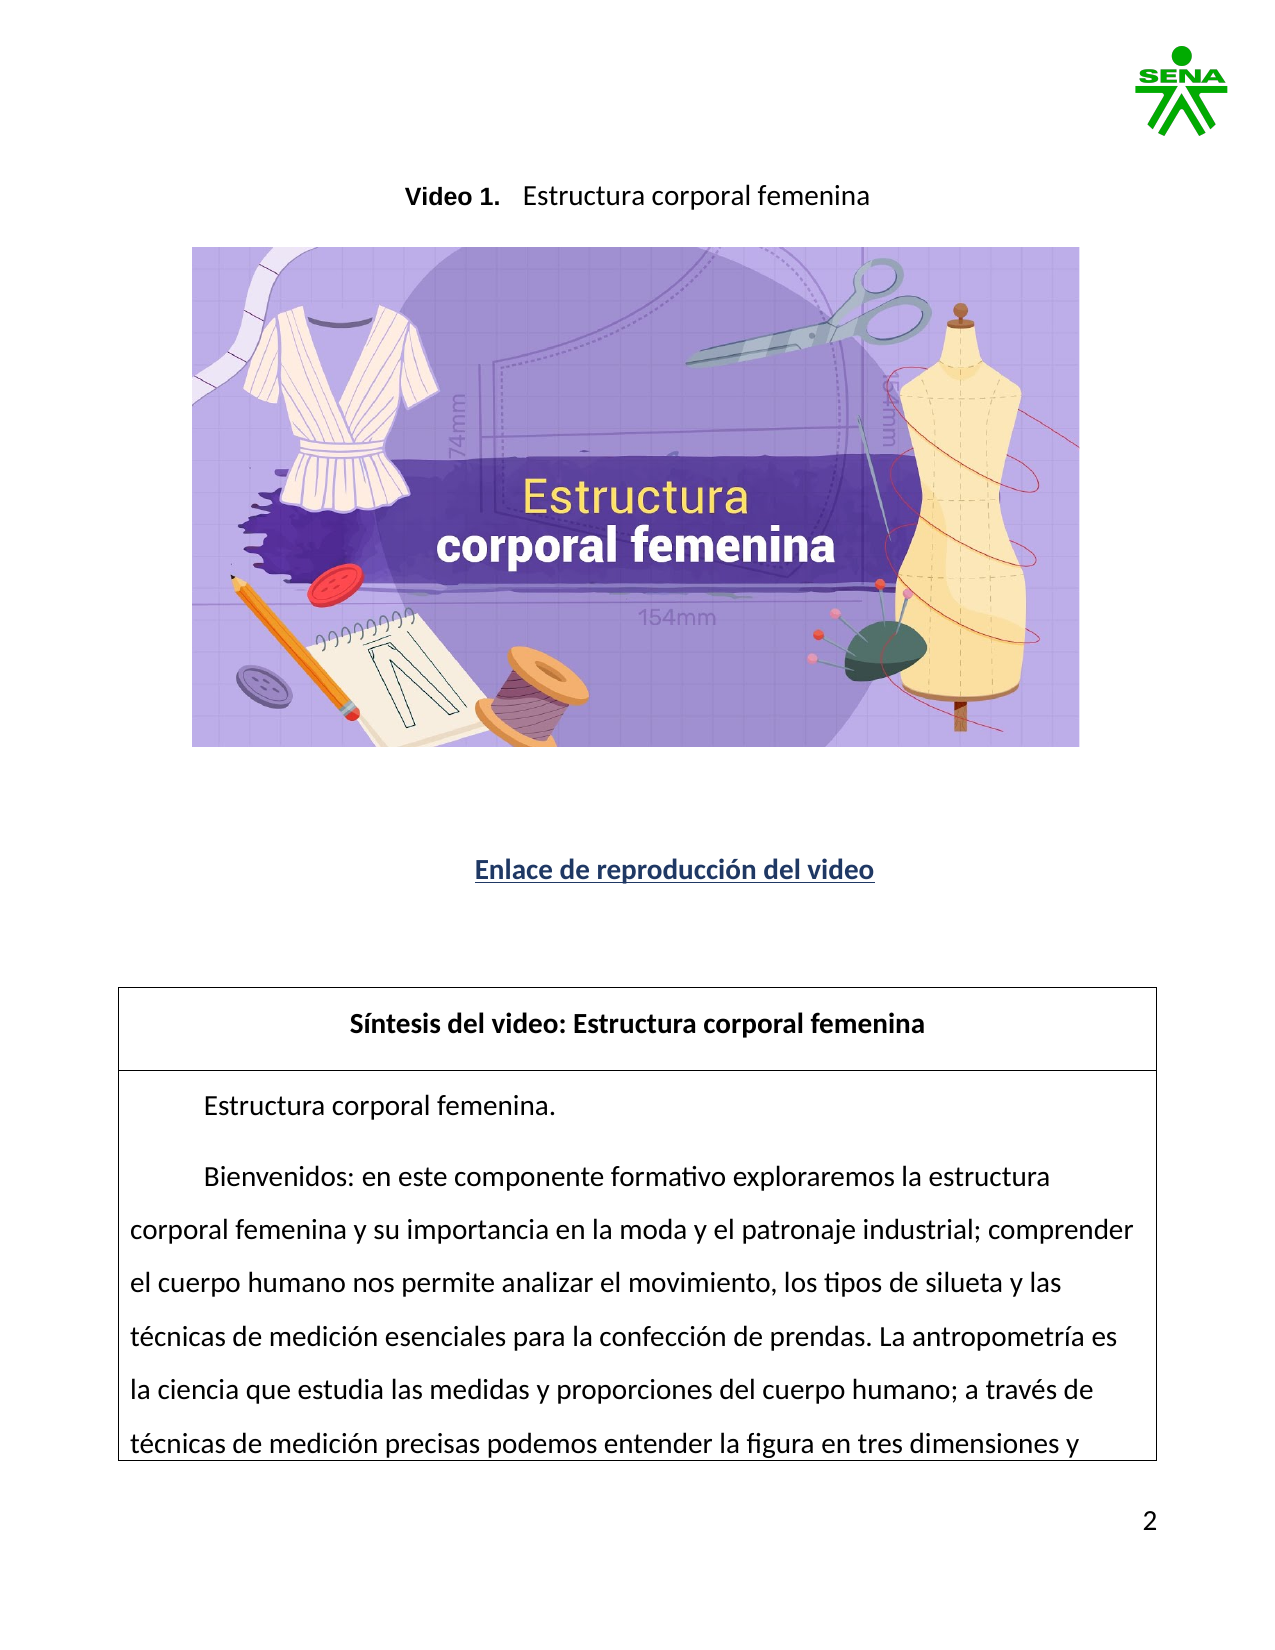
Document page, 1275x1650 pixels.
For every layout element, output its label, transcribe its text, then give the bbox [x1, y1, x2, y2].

text Enlace de reproducción del video [118, 851, 1157, 887]
table_header Síntesis del video: Estructura corporal femenina [119, 988, 1156, 1070]
text Estructura corporal femenina [118, 177, 1157, 213]
picture [192, 247, 1080, 747]
picture [1135, 46, 1228, 136]
